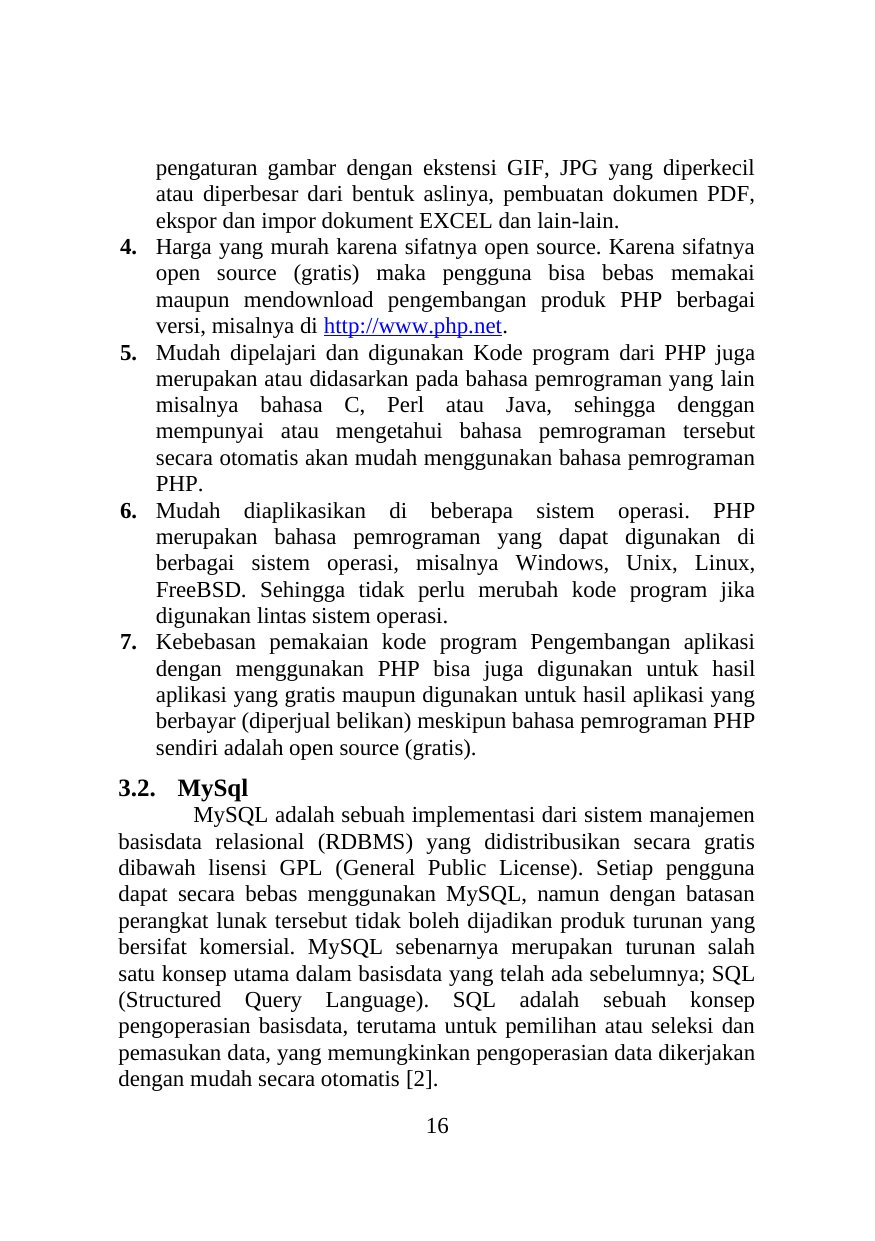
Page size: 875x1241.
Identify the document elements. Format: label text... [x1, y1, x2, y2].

list MySql [118, 773, 756, 801]
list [137, 154, 756, 233]
text MySQL adalah sebuah implementasi dari sistem manajemen basisdata relasional (RDBMS) yang didistribusikan secara gratis dibawah lisensi GPL (General Public License). Setiap pengguna dapat secara bebas menggunakan MySQL, namun dengan batasan perangkat lunak tersebut tidak boleh dijadikan produk turunan yang bersifat komersial. MySQL sebenarnya merupakan turunan salah satu konsep utama dalam basisdata yang telah ada sebelumnya; SQL (Structured Query Language). SQL adalah sebuah konsep pengoperasian basisdata, terutama untuk pemilihan atau seleksi dan pemasukan data, yang memungkinkan pengoperasian data dikerjakan dengan mudah secara otomatis. [118, 801, 756, 1091]
list Harga yang murah karena sifatnya open source. Karena sifatnya open source (gratis) maka pengguna bisa bebas memakai maupun mendownload pengembangan produk PHP berbagai versi, misalnya di http://www.php.net. [137, 233, 756, 338]
list Kebebasan pemakaian kode program Pengembangan aplikasi dengan menggunakan PHP bisa juga digunakan untuk hasil aplikasi yang gratis maupun digunakan untuk hasil aplikasi yang berbayar (diperjual belikan) meskipun bahasa pemrograman PHP sendiri adalah open source (gratis). [137, 628, 756, 760]
list Mudah diaplikasikan di beberapa sistem operasi. PHP merupakan bahasa pemrograman yang dapat digunakan di berbagai sistem operasi, misalnya Windows, Unix, Linux, FreeBSD. Sehingga tidak perlu merubah kode program jika digunakan lintas sistem operasi. [137, 497, 756, 628]
list Mudah dipelajari dan digunakan Kode program dari PHP juga merupakan atau didasarkan pada bahasa pemrograman yang lain misalnya bahasa C, Perl atau Java, sehingga denggan mempunyai atau mengetahui bahasa pemrograman tersebut secara otomatis akan mudah menggunakan bahasa pemrograman PHP. [137, 338, 756, 497]
